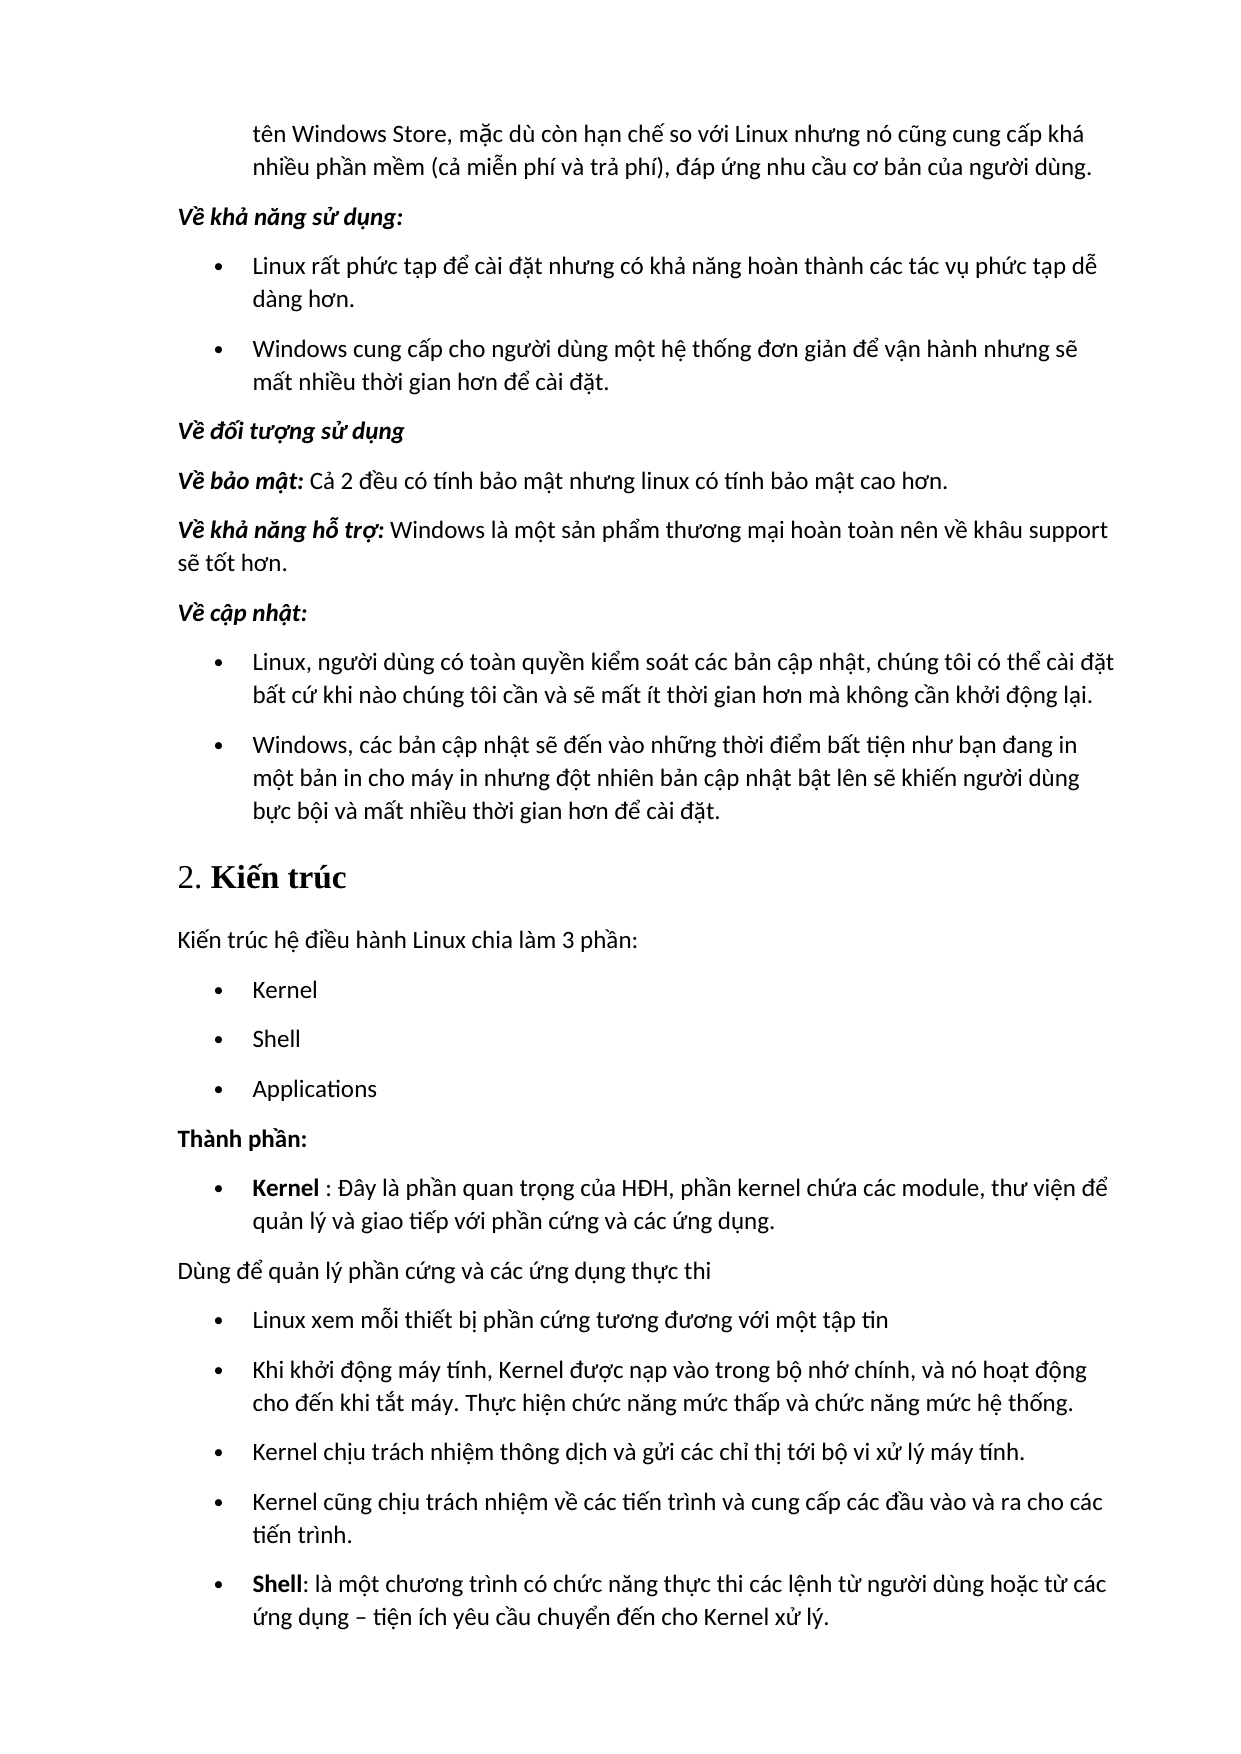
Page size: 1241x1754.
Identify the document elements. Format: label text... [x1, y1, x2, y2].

text Thành phần: [177, 1123, 1122, 1153]
text Dùng để quản lý phần cứng và các ứng dụng thực thi [177, 1255, 1122, 1285]
list Kernel : Đây là phần quan trọng của HĐH, phần kernel chứa các module, thư viện để quản lý và giao tiếp với phần cứng và các ứng dụng. [215, 1172, 1122, 1236]
text Về bảo mật: Cả 2 đều có tính bảo mật nhưng linux có tính bảo mật cao hơn. [177, 465, 1122, 495]
list Shell [215, 1023, 1122, 1054]
text Về cập nhật: [177, 597, 1122, 627]
text Kiến trúc hệ điều hành Linux chia làm 3 phần: [177, 924, 1122, 955]
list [215, 118, 1122, 182]
list Linux xem mỗi thiết bị phần cứng tương đương với một tập tin [215, 1304, 1122, 1335]
list Windows, các bản cập nhật sẽ đến vào những thời điểm bất tiện như bạn đang in một bản in cho máy in nhưng đột nhiên bản cập nhật bật lên sẽ khiến người dùng bực bội và mất nhiều thời gian hơn để cài đặt. [215, 729, 1122, 825]
list Kernel chịu trách nhiệm thông dịch và gửi các chỉ thị tới bộ vi xử lý máy tính. [215, 1436, 1122, 1467]
list Linux rất phức tạp để cài đặt nhưng có khả năng hoàn thành các tác vụ phức tạp dễ dàng hơn. [215, 250, 1122, 314]
list Windows cung cấp cho người dùng một hệ thống đơn giản để vận hành nhưng sẽ mất nhiều thời gian hơn để cài đặt. [215, 333, 1122, 396]
text Về khả năng hỗ trợ: Windows là một sản phẩm thương mại hoàn toàn nên về khâu support sẽ tốt hơn. [177, 514, 1122, 578]
list Kernel [215, 974, 1122, 1004]
text Về đối tượng sử dụng [177, 415, 1122, 446]
subtitle 2. Kiến trúc [177, 857, 1122, 895]
list Khi khởi động máy tính, Kernel được nạp vào trong bộ nhớ chính, và nó hoạt động cho đến khi tắt máy. Thực hiện chức năng mức thấp và chức năng mức hệ thống. [215, 1354, 1122, 1417]
list Shell: là một chương trình có chức năng thực thi các lệnh từ người dùng hoặc từ các ứng dụng – tiện ích yêu cầu chuyển đến cho Kernel xử lý. [215, 1568, 1122, 1632]
list Applications [215, 1073, 1122, 1104]
list Linux, người dùng có toàn quyền kiểm soát các bản cập nhật, chúng tôi có thể cài đặt bất cứ khi nào chúng tôi cần và sẽ mất ít thời gian hơn mà không cần khởi động lại. [215, 646, 1122, 710]
text Về khả năng sử dụng: [177, 201, 1122, 231]
list Kernel cũng chịu trách nhiệm về các tiến trình và cung cấp các đầu vào và ra cho các tiến trình. [215, 1486, 1122, 1549]
